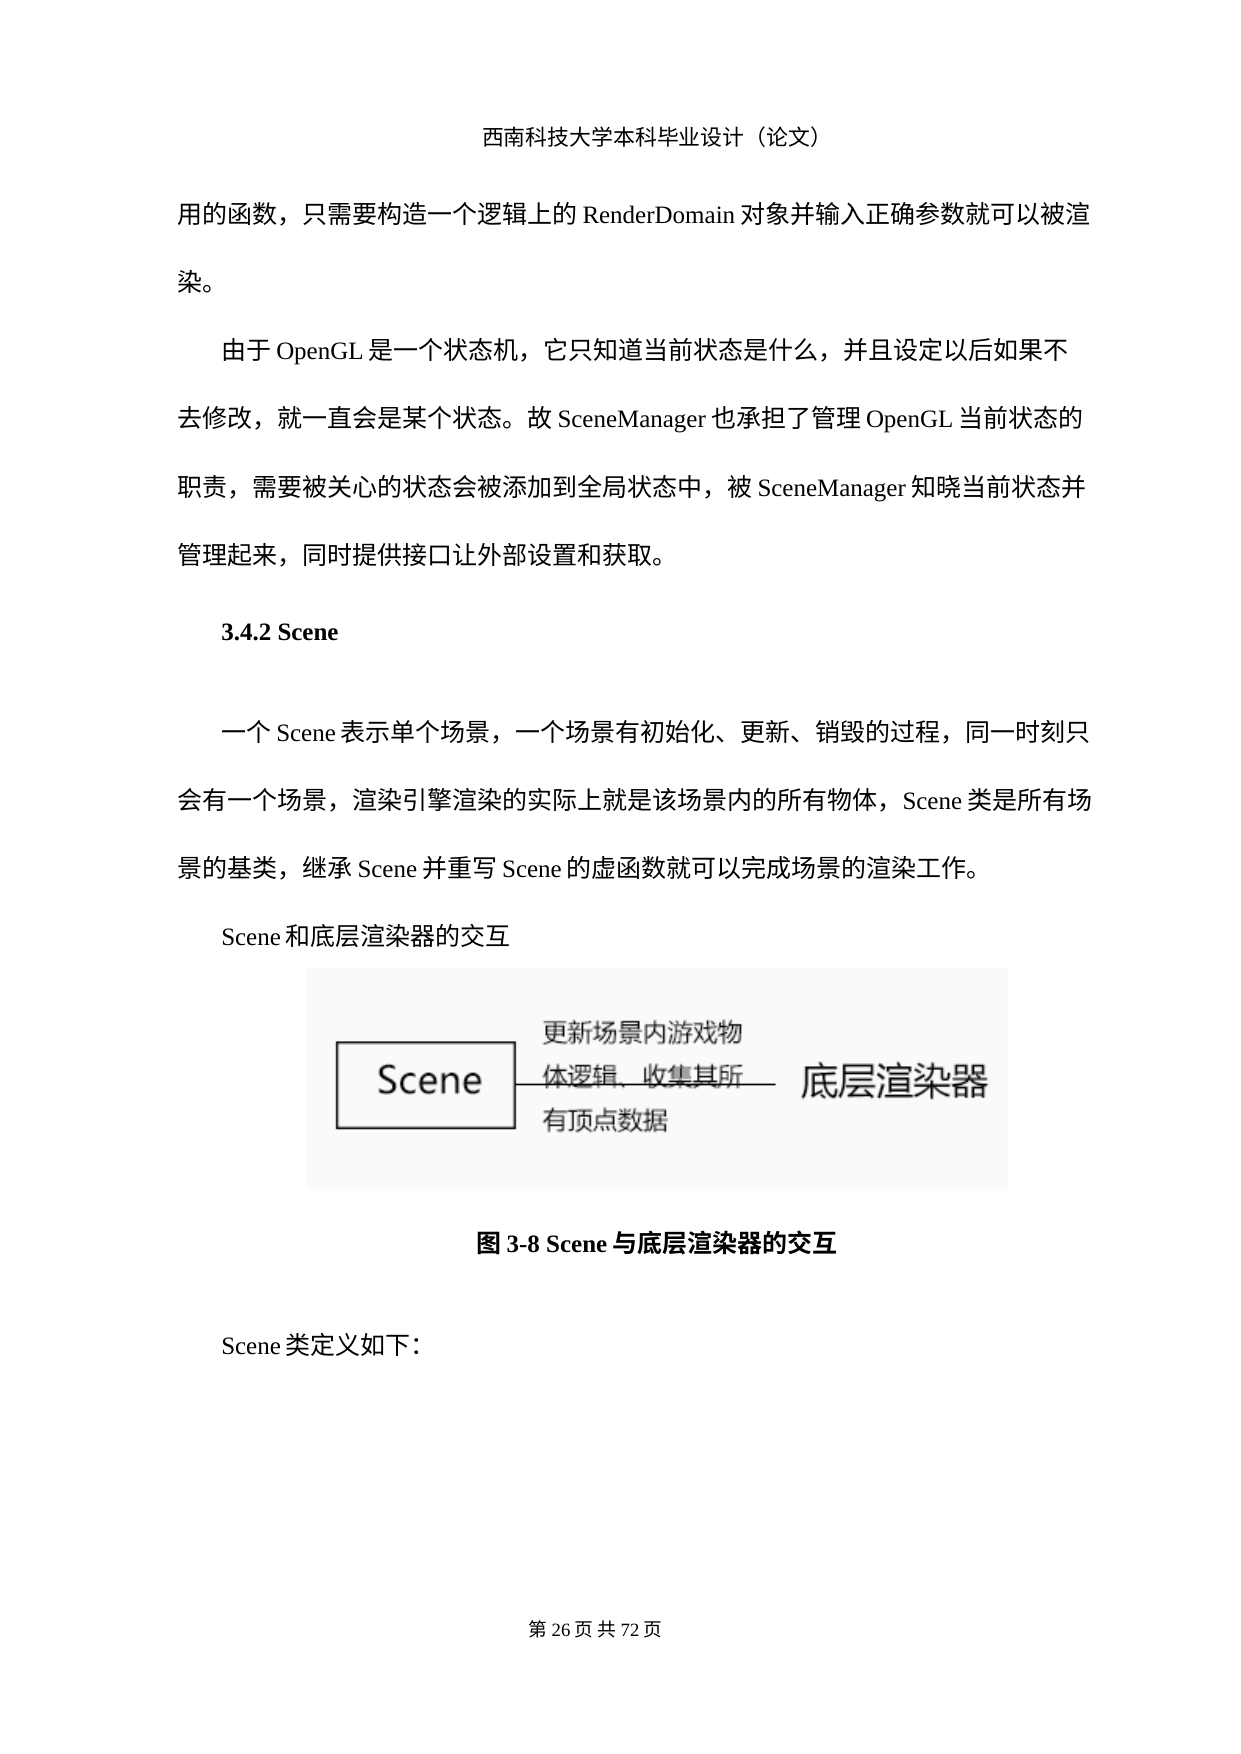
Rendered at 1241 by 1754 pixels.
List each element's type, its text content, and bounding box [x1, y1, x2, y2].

picture [305, 968, 1009, 1189]
text Scene类定义如下： [177, 1309, 1093, 1377]
text 图3-8 Scene与底层渲染器的交互 [177, 1207, 1093, 1275]
text 由于OpenGL是一个状态机，它只知道当前状态是什么，并且设定以后如果不去修改，就一直会是某个状态。故SceneManager也承担了管理OpenGL当前状态的职责，需要被关心的状态会被添加到全局状态中，被SceneManager知晓当前状态并管理起来，同时提供接口让外部设置和获取。 [177, 315, 1093, 587]
subtitle 3.4.2 Scene [177, 614, 1093, 648]
text Scene和底层渲染器的交互 [177, 901, 1093, 969]
text 一个Scene表示单个场景，一个场景有初始化、更新、销毁的过程，同一时刻只会有一个场景，渲染引擎渲染的实际上就是该场景内的所有物体，Scene类是所有场景的基类，继承Scene并重写Scene的虚函数就可以完成场景的渲染工作。 [177, 696, 1093, 901]
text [177, 179, 1093, 315]
